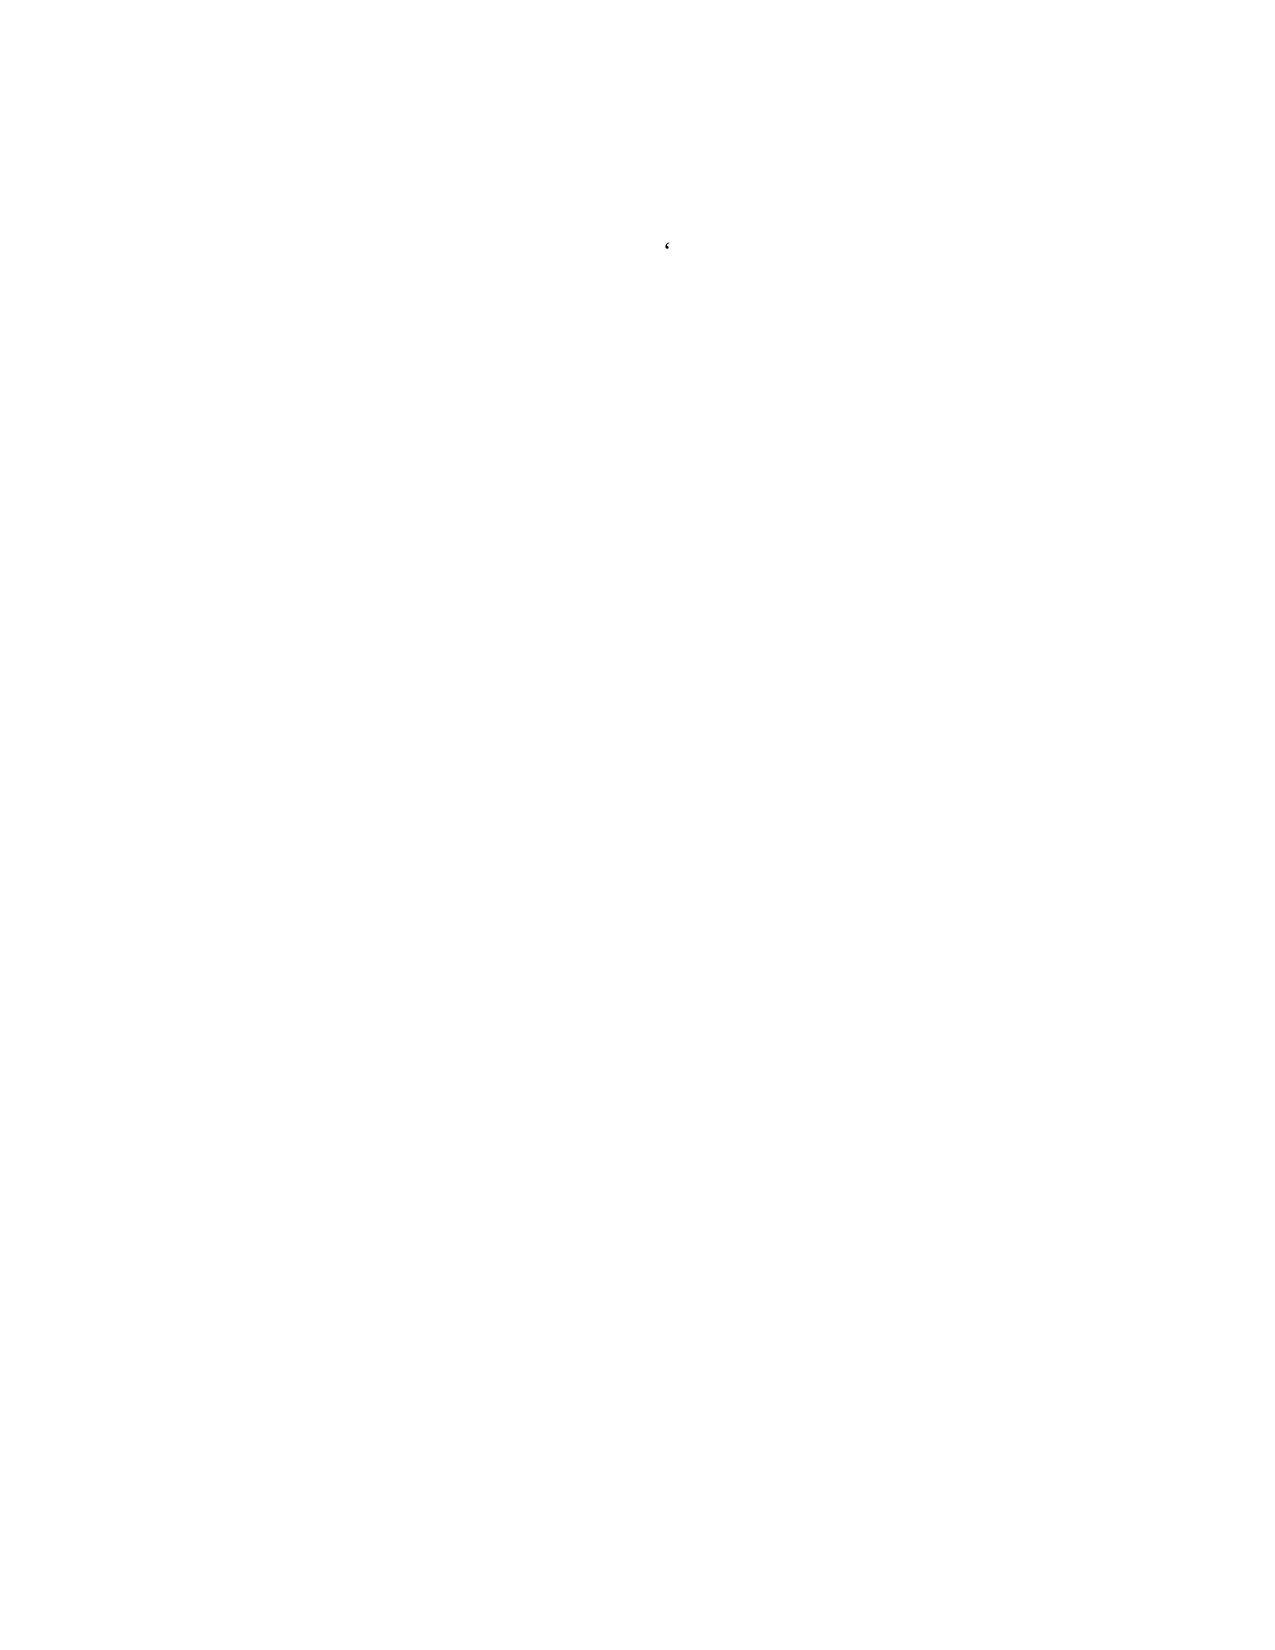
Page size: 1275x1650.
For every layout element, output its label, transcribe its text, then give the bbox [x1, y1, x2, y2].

subtitle ‘ [236, 236, 1098, 265]
